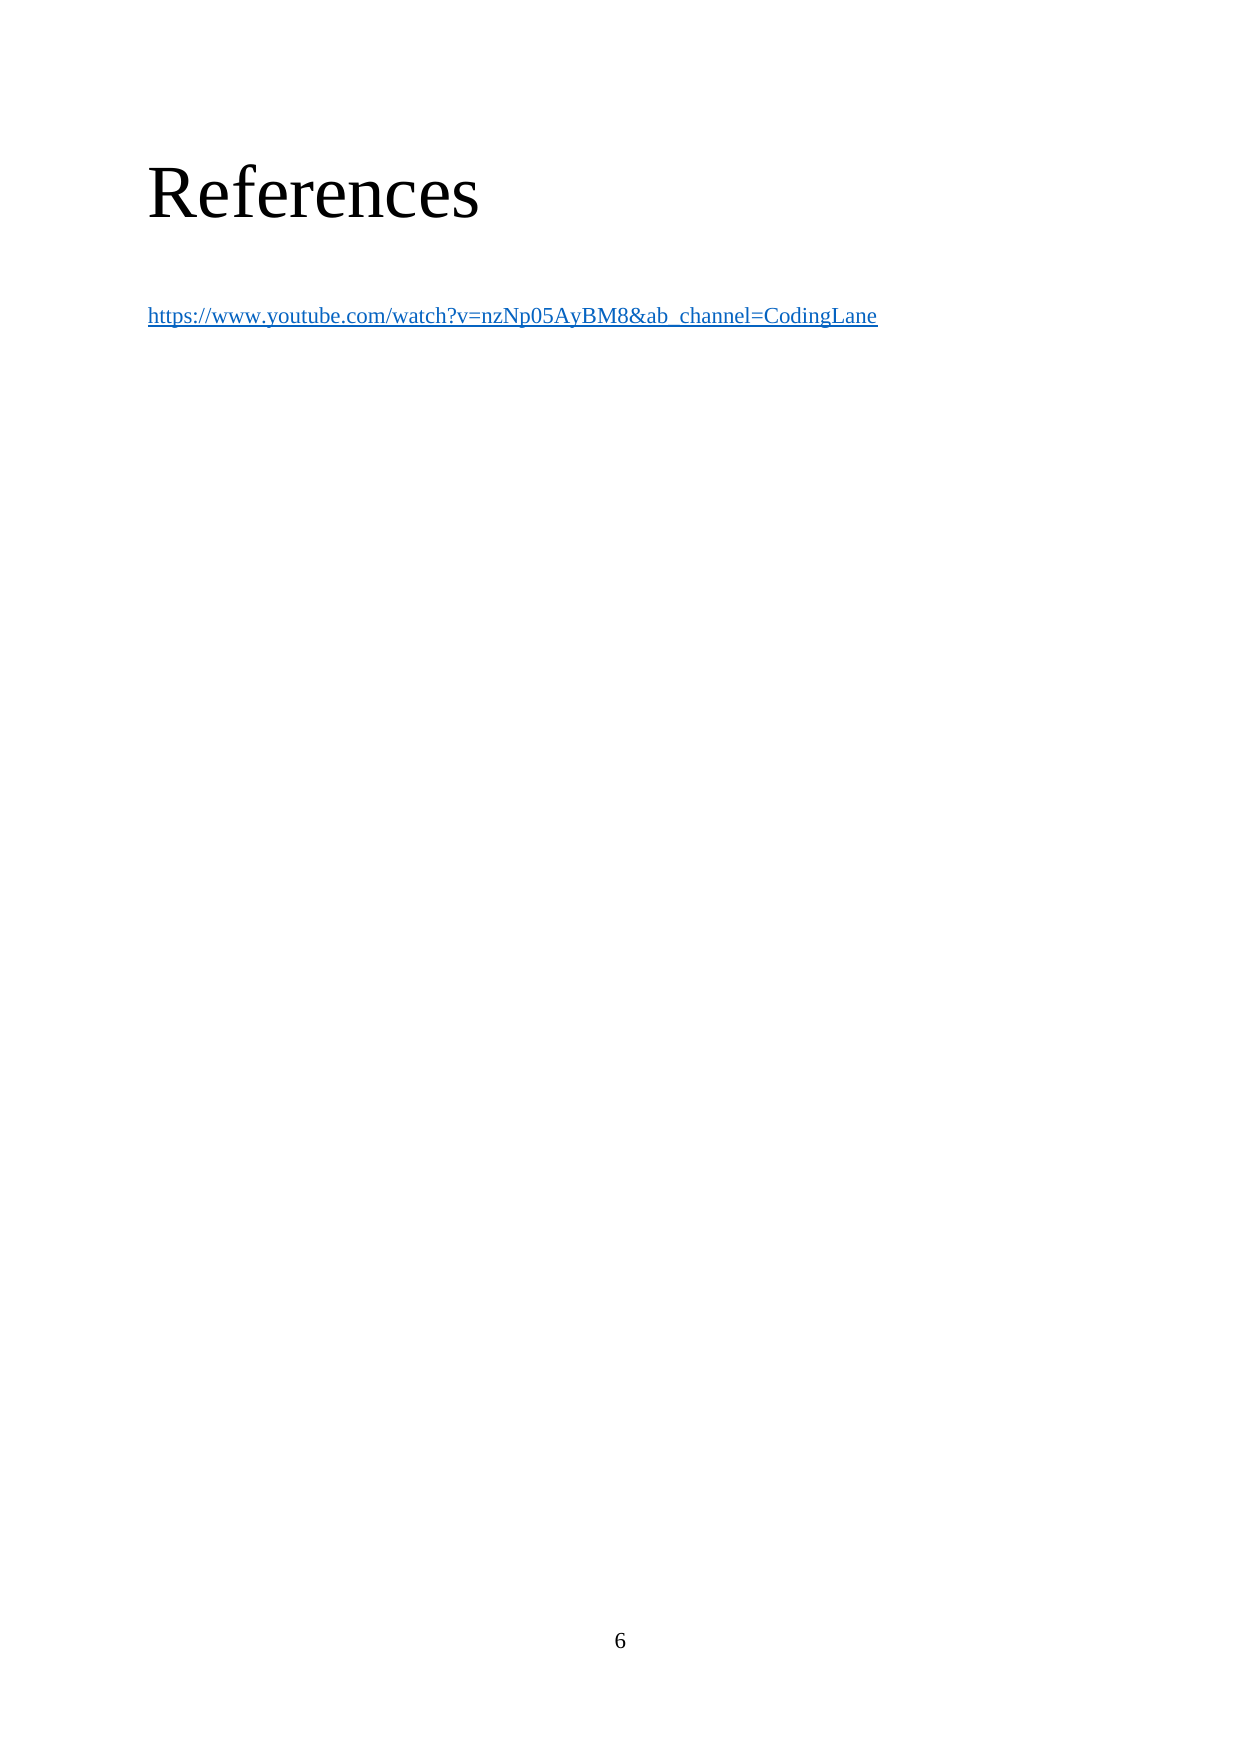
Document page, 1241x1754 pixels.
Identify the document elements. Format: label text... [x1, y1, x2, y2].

text References [148, 148, 1093, 234]
text https://www.youtube.com/watch?v=nzNp05AyBM8&ab_channel=CodingLane [148, 302, 1093, 329]
